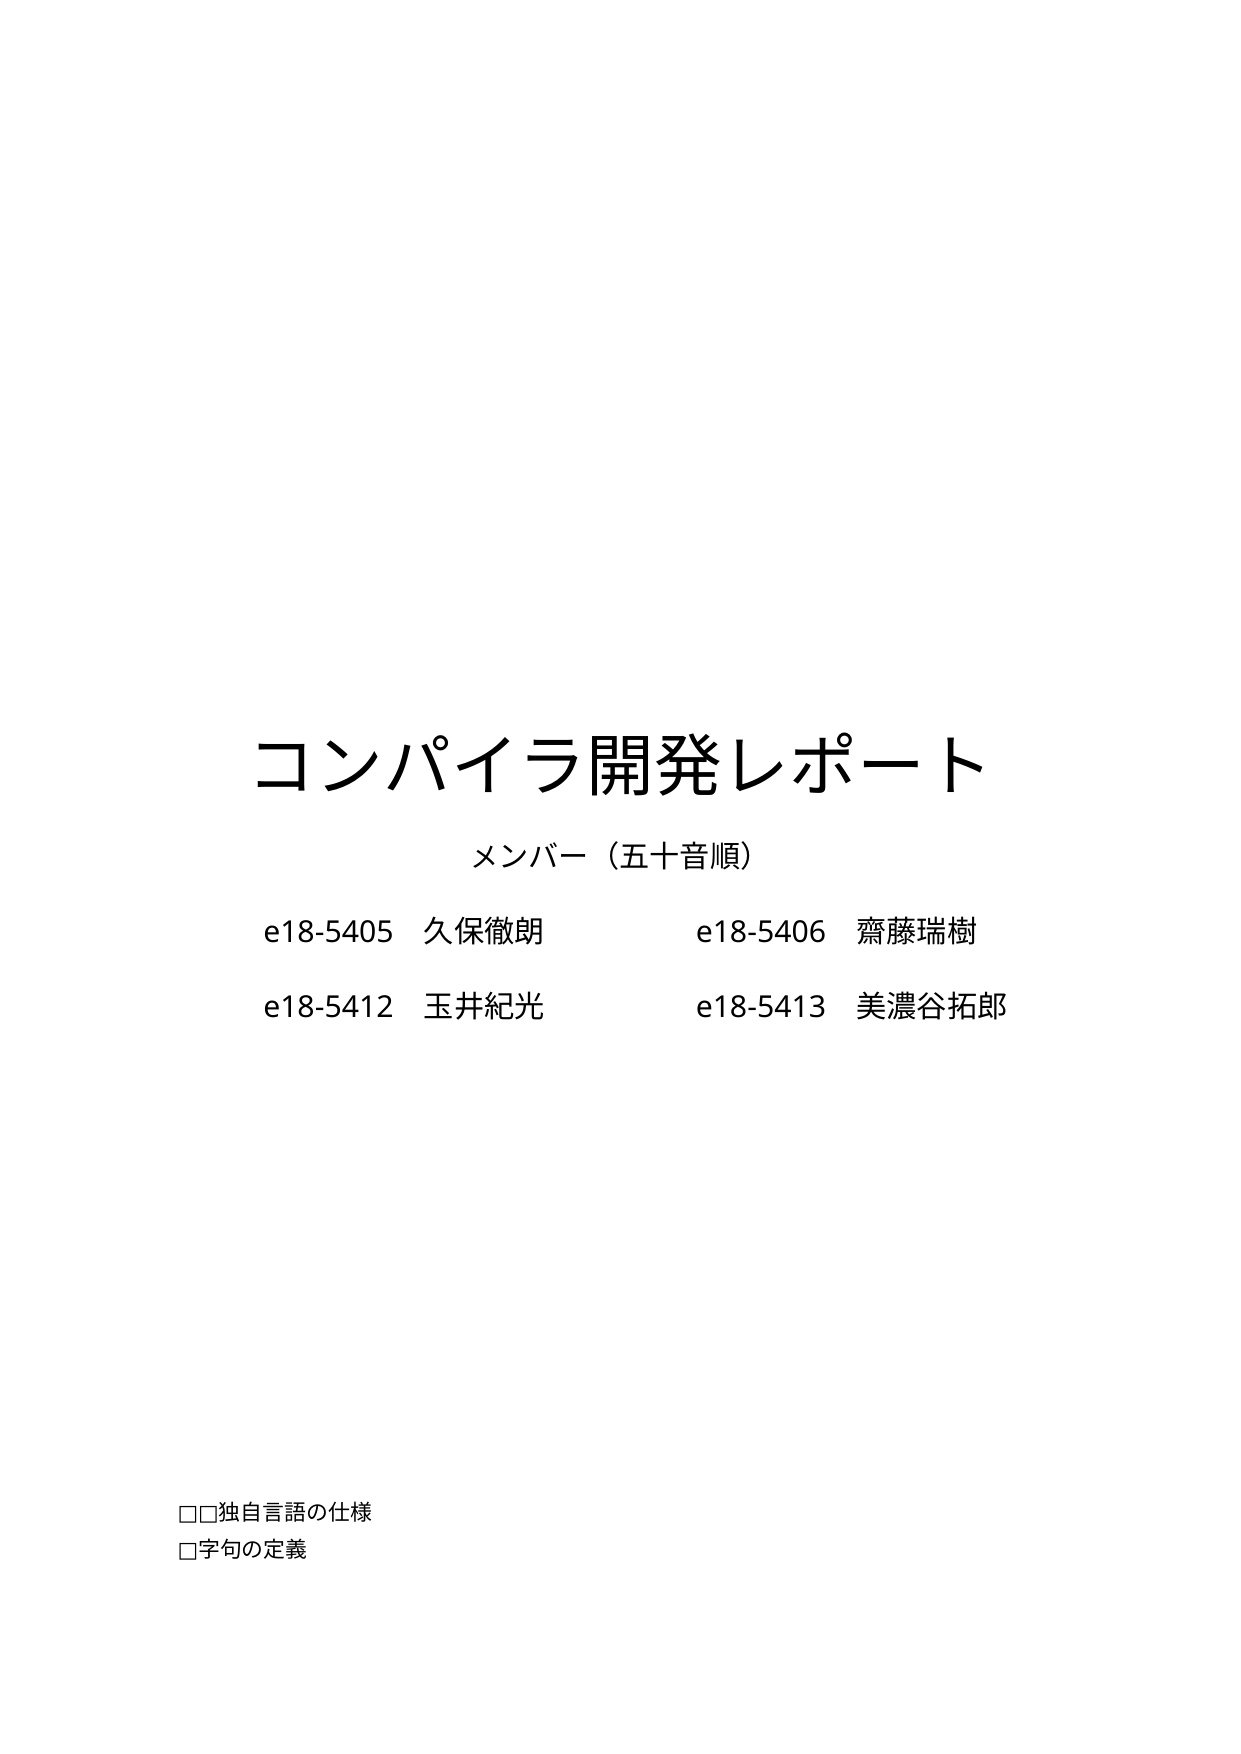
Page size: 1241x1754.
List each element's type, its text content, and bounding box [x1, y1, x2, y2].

text e18-5412 玉井紀光 e18-5413 美濃谷拓郎 [177, 967, 1063, 1042]
text □□独自言語の仕様 [177, 1492, 1063, 1529]
text □字句の定義 [177, 1529, 1063, 1567]
text e18-5405 久保徹朗 e18-5406 齋藤瑞樹 [177, 892, 1063, 967]
text メンバー（五十音順） [177, 817, 1063, 892]
text コンパイラ開発レポート [177, 704, 1063, 817]
